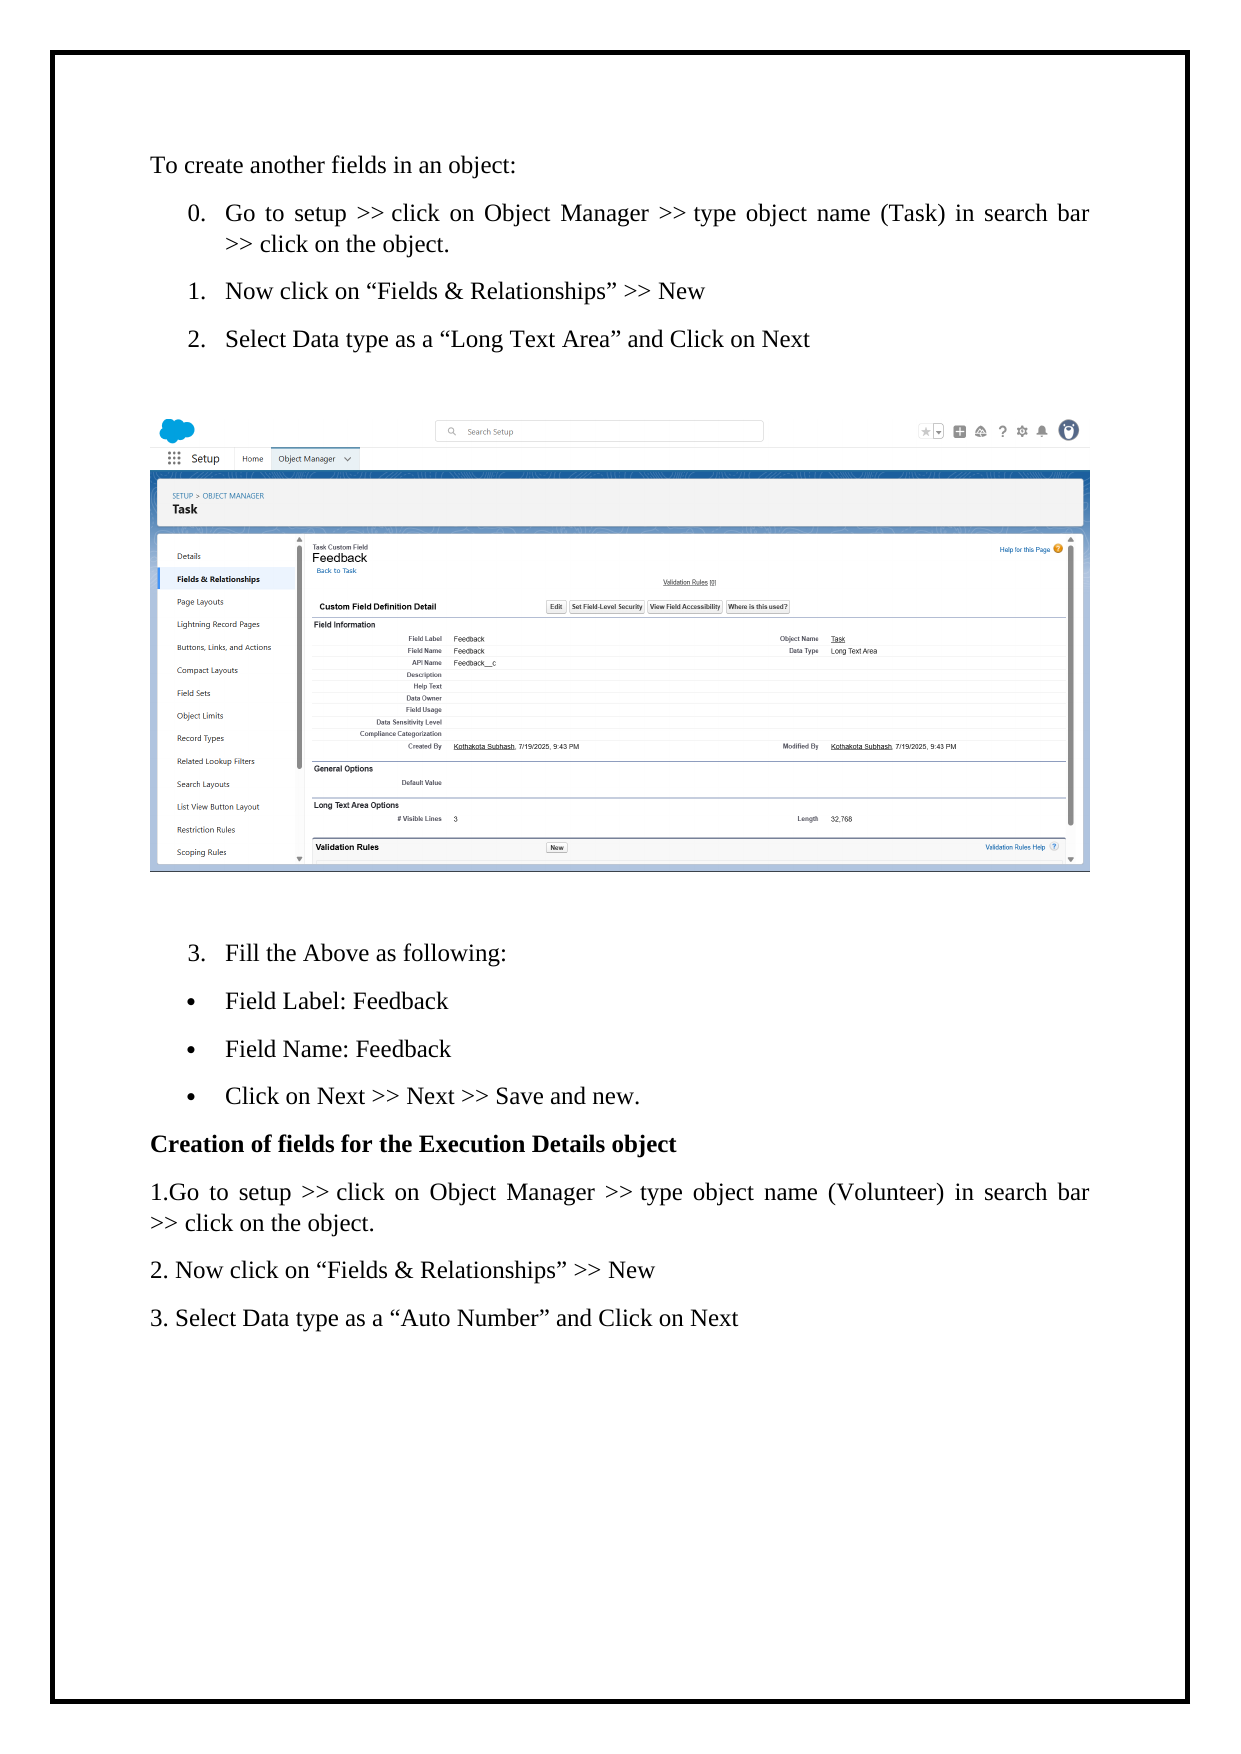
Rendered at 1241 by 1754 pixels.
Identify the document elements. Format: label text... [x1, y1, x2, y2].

text 3. Select Data type as a “Auto Number” and Click on Next [150, 1303, 1090, 1332]
list Field Label: Feedback [187, 986, 1090, 1015]
list Select Data type as a “Long Text Area” and Click on Next [187, 324, 1090, 353]
list Now click on “Fields & Relationships” >> New [187, 276, 1090, 305]
text To create another fields in an object: [150, 150, 1090, 179]
text Creation of fields for the Execution Details object [150, 1129, 1090, 1158]
picture [150, 419, 1090, 872]
list Field Name: Feedback [187, 1034, 1090, 1062]
list Click on Next >> Next >> Save and new. [187, 1081, 1090, 1110]
text 2. Now click on “Fields & Relationships” >> New [150, 1256, 1090, 1284]
list Go to setup >> click on Object Manager >> type object name (Task) in search bar >> click on the object. [187, 198, 1090, 257]
text 1.Go to setup >> click on Object Manager >> type object name (Volunteer) in search bar >> click on the object. [150, 1177, 1090, 1237]
list Fill the Above as following: [187, 938, 1090, 967]
